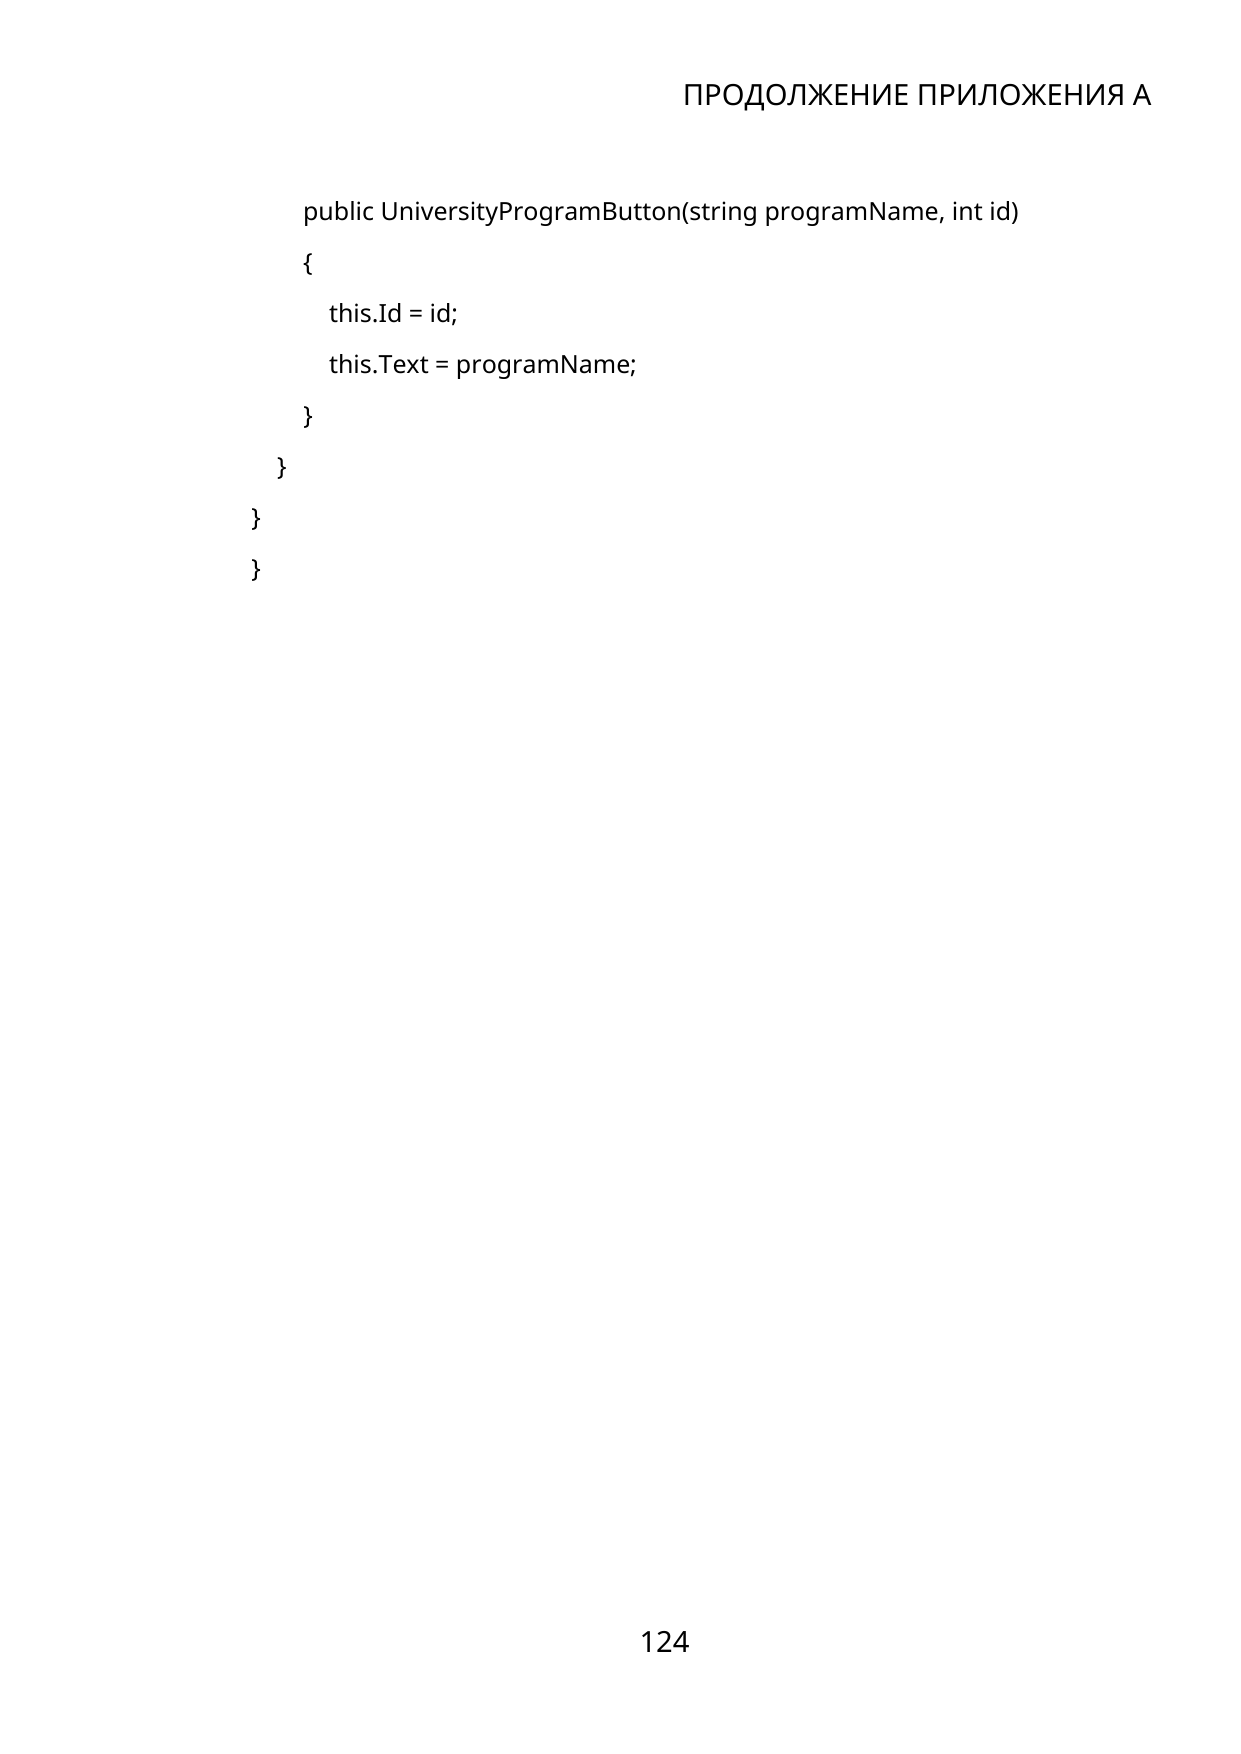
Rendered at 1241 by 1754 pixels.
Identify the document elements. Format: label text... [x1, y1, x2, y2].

text this.Id = id; [177, 296, 1152, 330]
text this.Text = programName; [177, 347, 1152, 381]
text } [177, 551, 1152, 585]
text { [177, 245, 1152, 279]
text } [177, 500, 1152, 534]
text public UniversityProgramButton(string programName, int id) [177, 194, 1152, 228]
text } [177, 398, 1152, 432]
text } [177, 449, 1152, 483]
